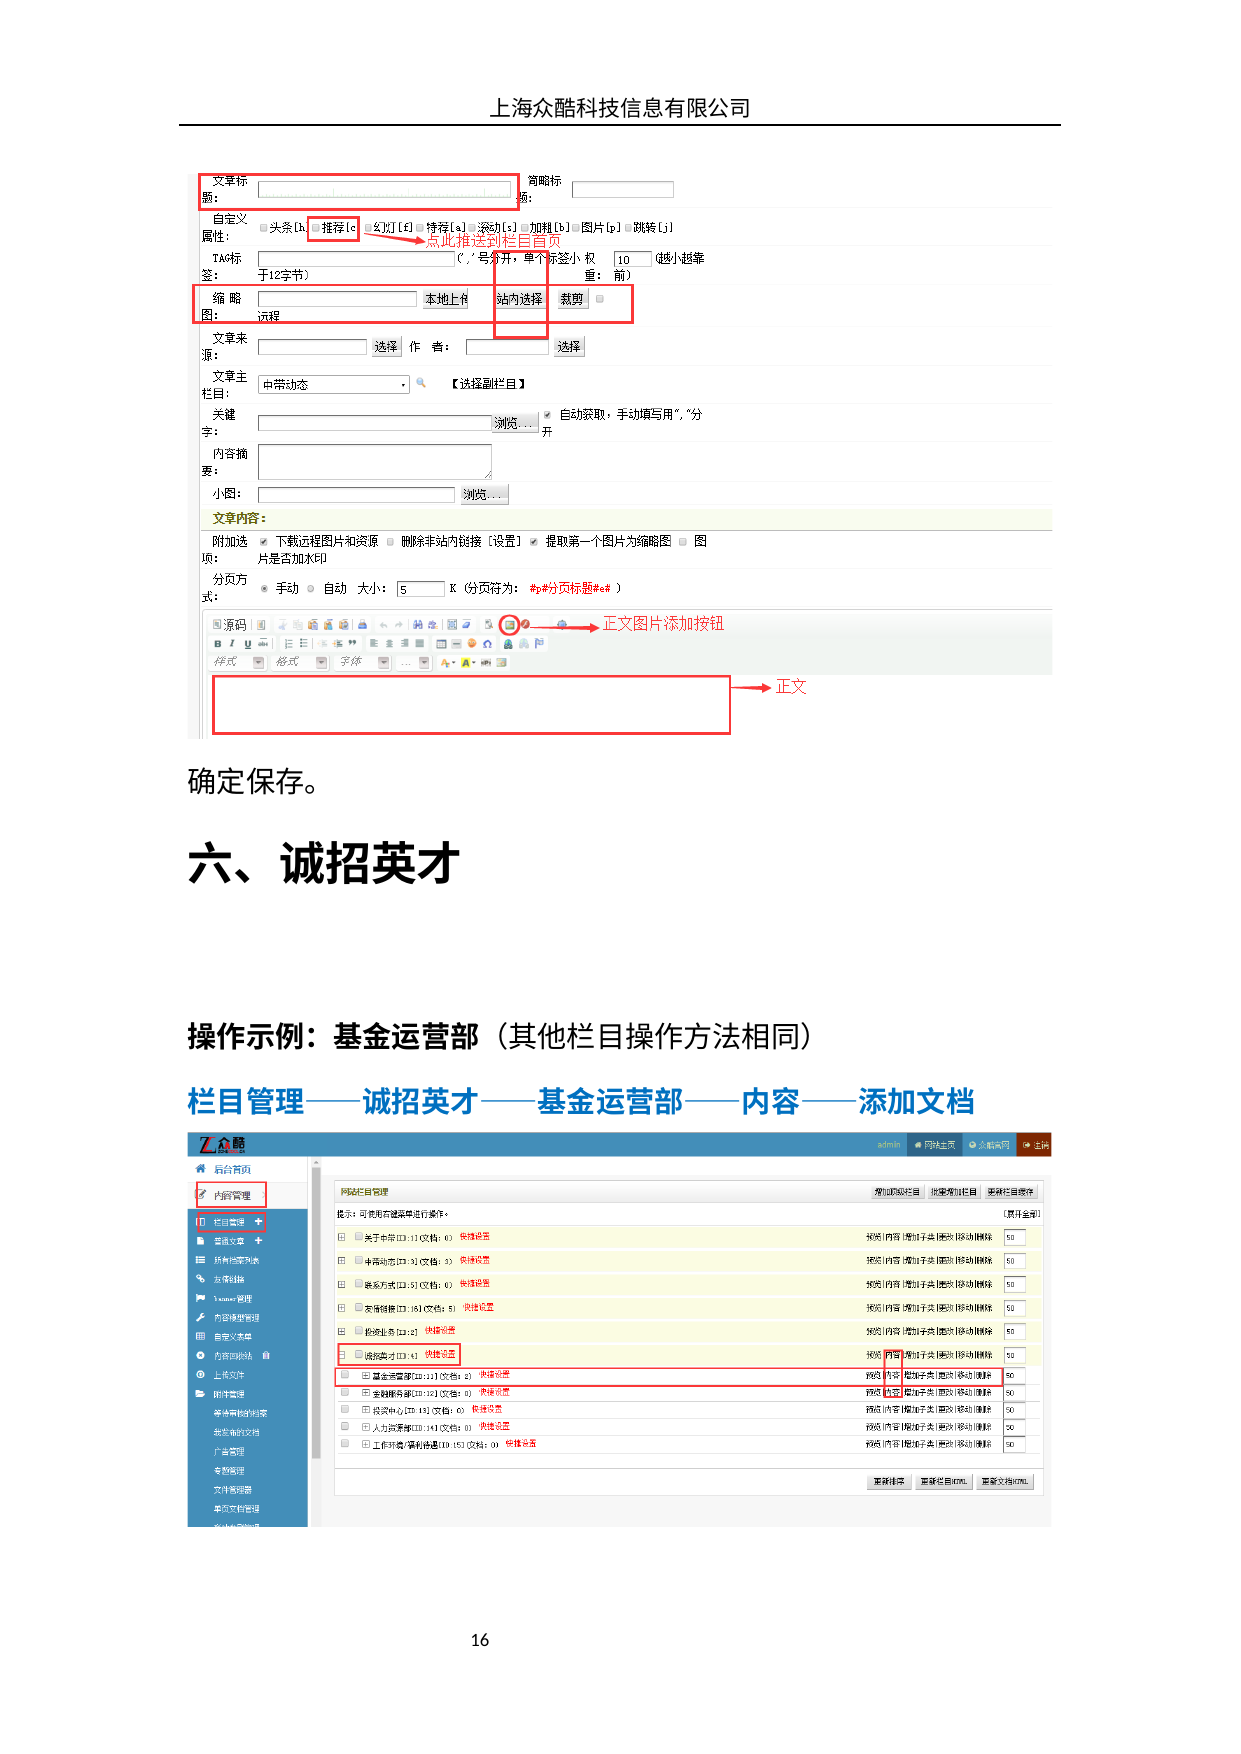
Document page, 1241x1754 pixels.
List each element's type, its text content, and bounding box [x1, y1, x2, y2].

picture [187, 162, 1053, 739]
picture [187, 1132, 1052, 1527]
text 操作示例：基金运营部（其他栏目操作方法相同） [187, 1002, 1053, 1067]
text 确定保存。 [187, 747, 1053, 812]
subtitle 诚招英才 [187, 812, 1053, 909]
text 栏目管理——诚招英才——基金运营部——内容——添加文档 [187, 1067, 1053, 1132]
